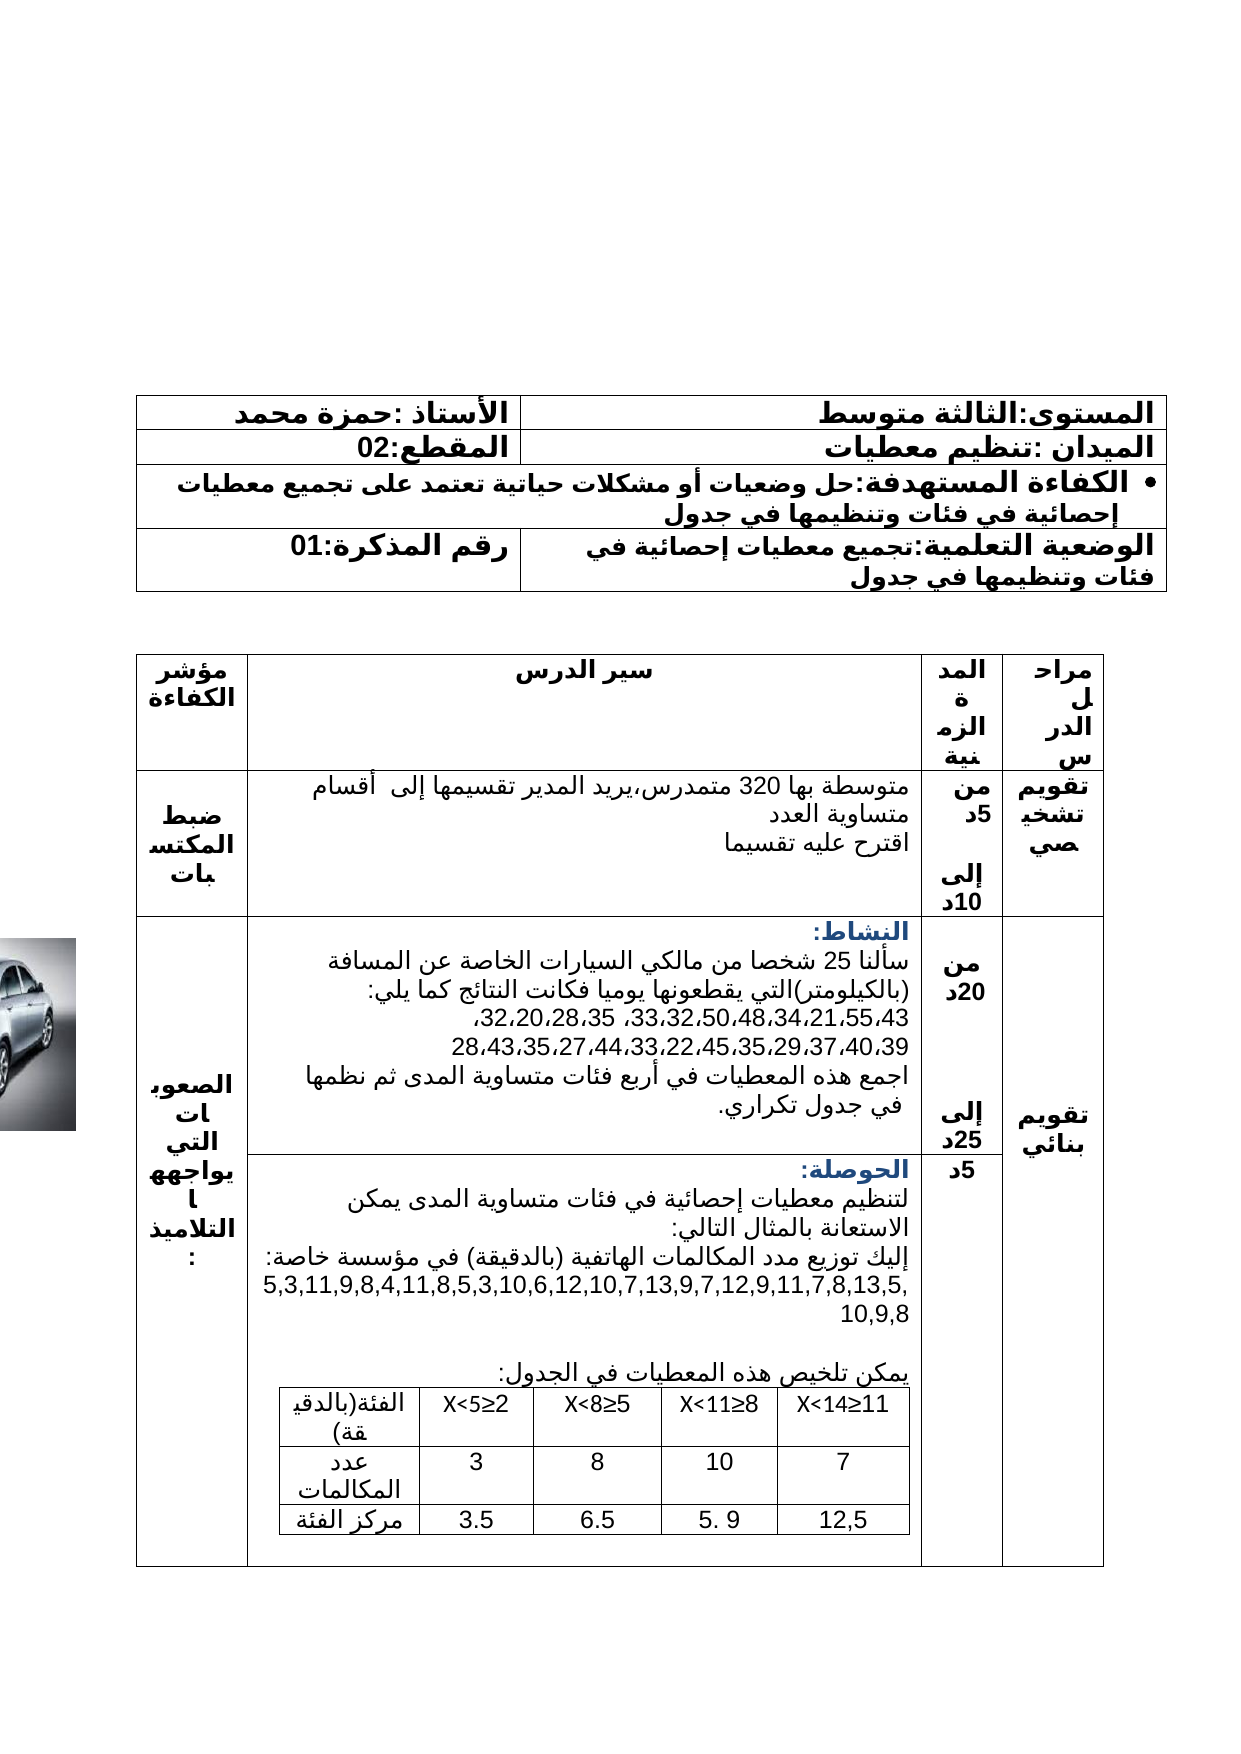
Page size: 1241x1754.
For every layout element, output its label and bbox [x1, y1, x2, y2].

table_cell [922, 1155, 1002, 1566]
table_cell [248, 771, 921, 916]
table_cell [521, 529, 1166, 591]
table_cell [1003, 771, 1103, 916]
picture [0, 938, 76, 1131]
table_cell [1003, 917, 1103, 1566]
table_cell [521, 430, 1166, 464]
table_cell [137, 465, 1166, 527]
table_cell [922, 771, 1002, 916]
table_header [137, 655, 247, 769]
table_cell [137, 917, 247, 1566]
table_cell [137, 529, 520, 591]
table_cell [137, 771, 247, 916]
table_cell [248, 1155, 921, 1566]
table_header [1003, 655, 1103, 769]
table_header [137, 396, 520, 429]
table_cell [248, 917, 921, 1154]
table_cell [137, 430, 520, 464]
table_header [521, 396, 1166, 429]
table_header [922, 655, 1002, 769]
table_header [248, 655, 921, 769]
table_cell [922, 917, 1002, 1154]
